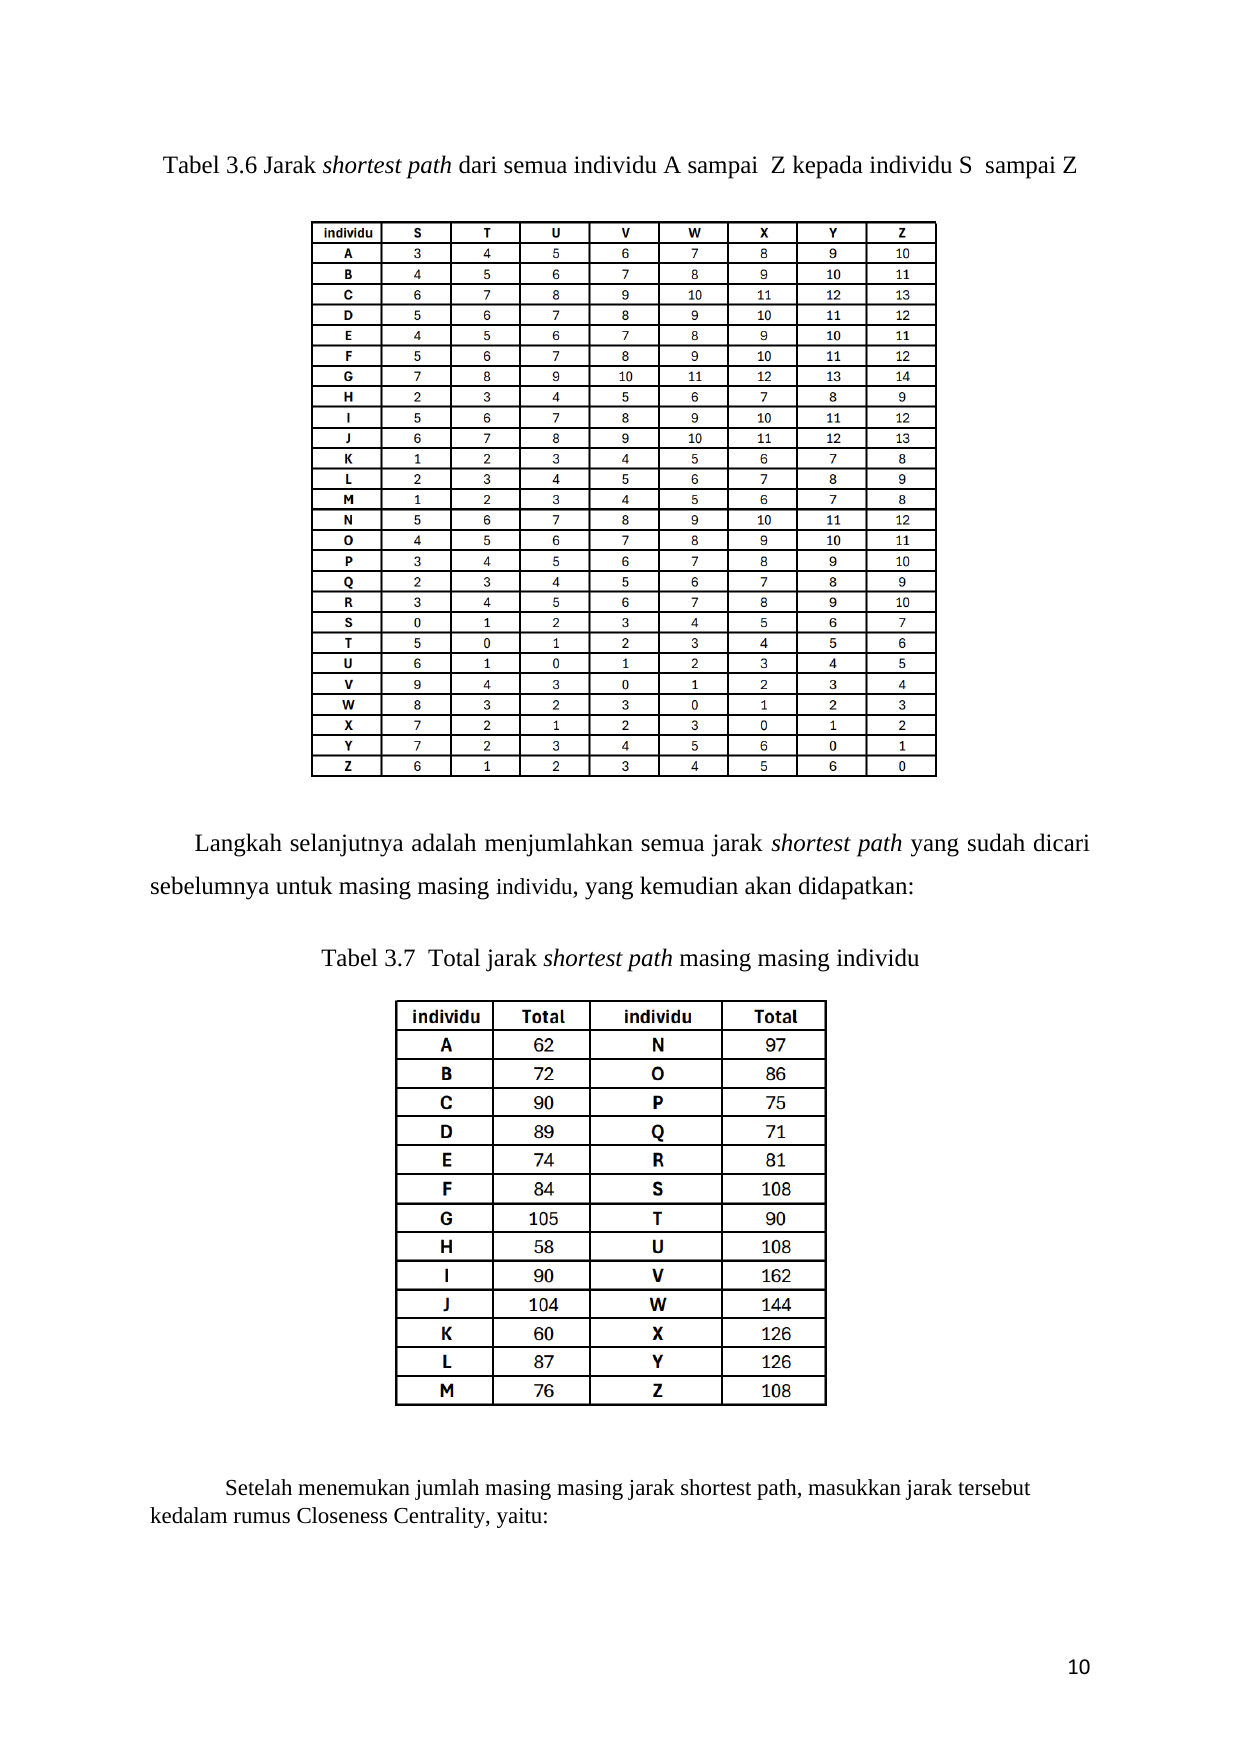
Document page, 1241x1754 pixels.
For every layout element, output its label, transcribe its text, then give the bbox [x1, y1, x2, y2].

subtitle Tabel 3.7 Total jarak shortest path masing masing individu [150, 943, 1090, 972]
text Langkah selanjutnya adalah menjumlahkan semua jarak shortest path yang sudah dicari sebelumnya untuk masing masing individu, yang kemudian akan didapatkan: [150, 828, 1090, 899]
picture [387, 990, 832, 1411]
picture [298, 206, 942, 780]
subtitle Tabel 3.6 Jarak shortest path dari semua individu A sampai Z kepada individu S sampai Z [150, 150, 1090, 179]
text Setelah menemukan jumlah masing masing jarak shortest path, masukkan jarak tersebut kedalam rumus Closeness Centrality, yaitu: [150, 1474, 1090, 1529]
